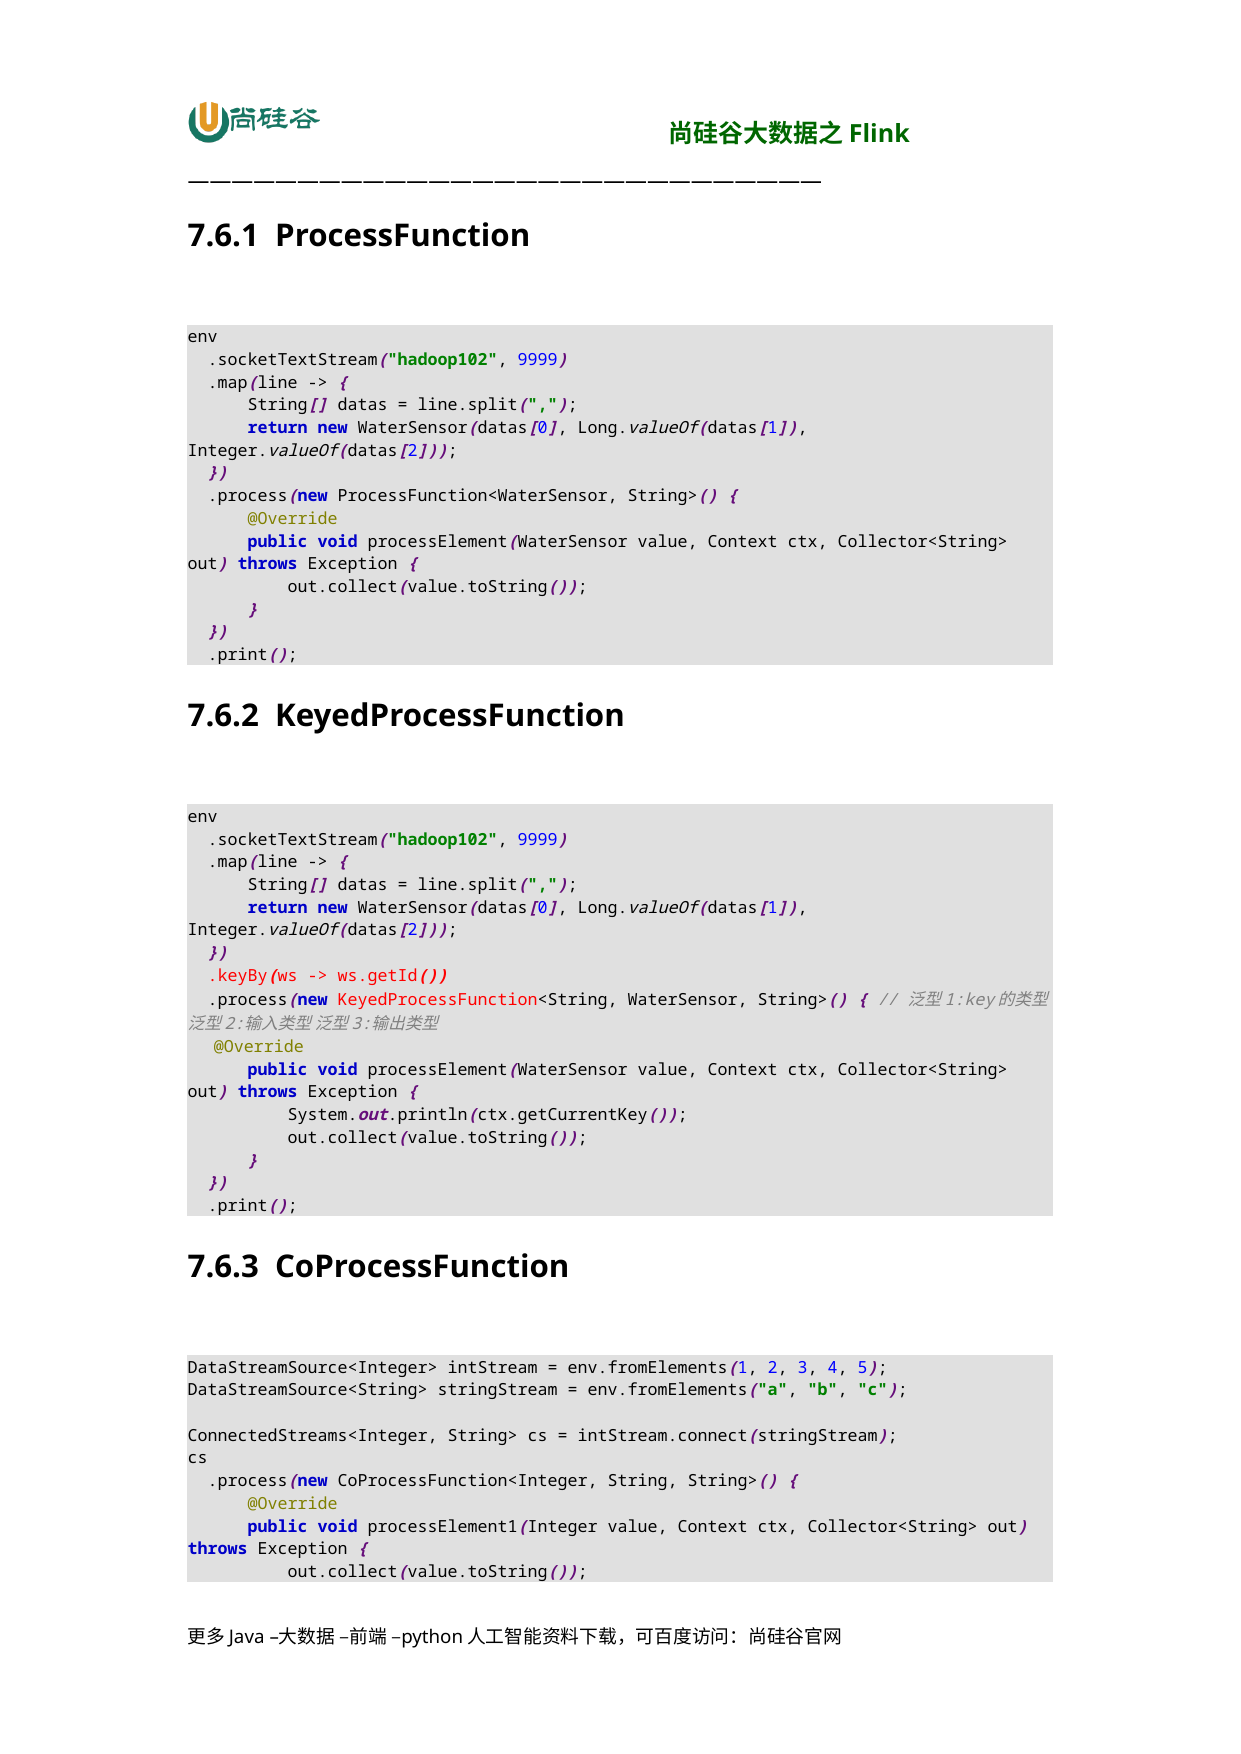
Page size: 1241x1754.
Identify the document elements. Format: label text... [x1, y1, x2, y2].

subtitle CoProcessFunction [187, 1232, 1053, 1297]
text env .socketTextStream("hadoop102", 9999) .map(line -> { String[] datas = line.split(","); return new WaterSensor(datas[0], Long.valueOf(datas[1]), Integer.valueOf(datas[2])); }) .process(new ProcessFunction<WaterSensor, String>() { @Override public void processElement(WaterSensor value, Context ctx, Collector<String> out) throws Exception { out.collect(value.toString()); } }) .print(); [187, 325, 1053, 665]
subtitle ProcessFunction [187, 202, 1053, 267]
text env .socketTextStream("hadoop102", 9999) .map(line -> { String[] datas = line.split(","); return new WaterSensor(datas[0], Long.valueOf(datas[1]), Integer.valueOf(datas[2])); }) .keyBy(ws -> ws.getId()) .process(new KeyedProcessFunction<String, WaterSensor, String>() { // 泛型1:key的类型 泛型2:输入类型 泛型3:输出类型 @Override public void processElement(WaterSensor value, Context ctx, Collector<String> out) throws Exception { System.out.println(ctx.getCurrentKey()); out.collect(value.toString()); } }) .print(); [187, 804, 1053, 1216]
subtitle KeyedProcessFunction [187, 682, 1053, 747]
picture [187, 101, 320, 143]
